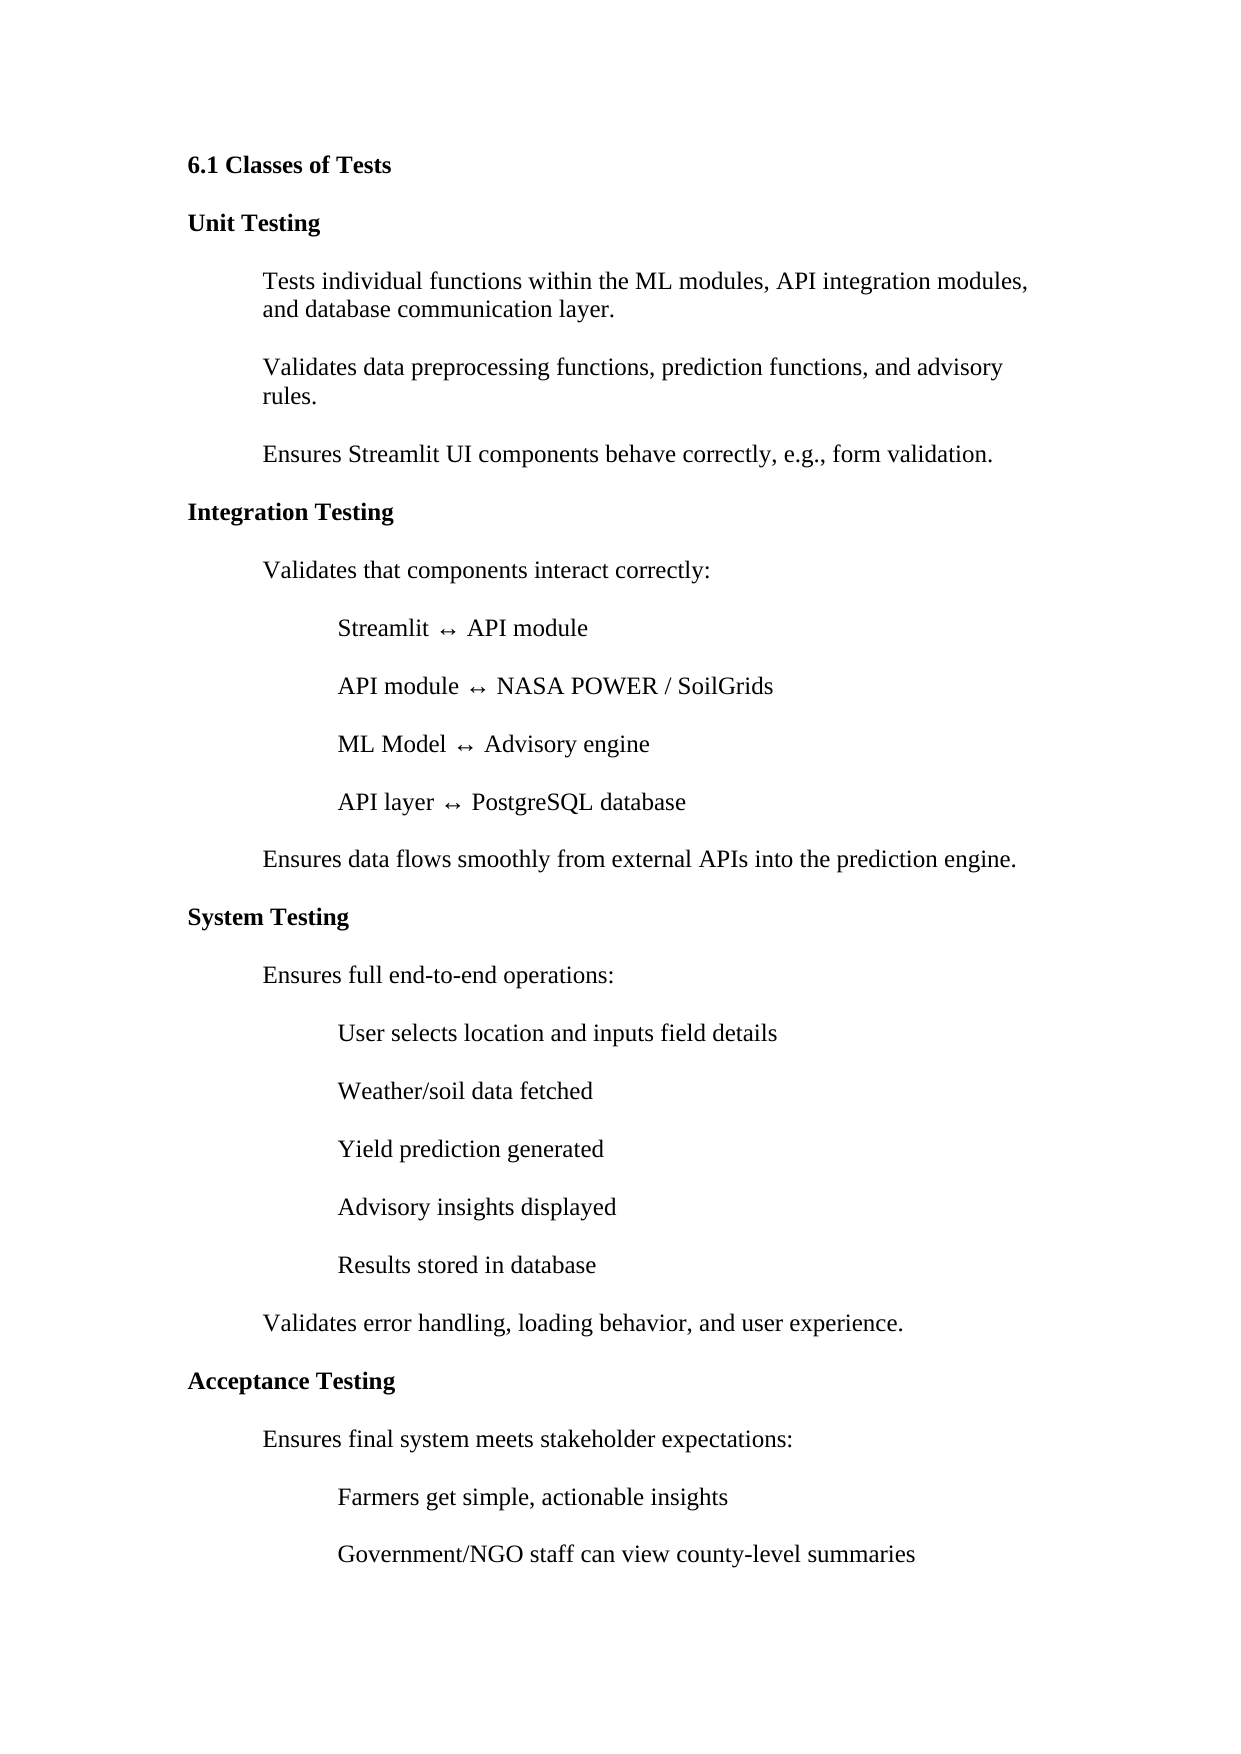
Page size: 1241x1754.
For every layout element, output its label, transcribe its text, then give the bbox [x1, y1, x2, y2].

text Weather/soil data fetched [337, 1076, 1053, 1105]
text User selects location and inputs field details [337, 1018, 1053, 1047]
text System Testing [187, 902, 1053, 931]
subtitle 6.1 Classes of Tests [187, 150, 1053, 179]
text Government/NGO staff can view county-level summaries [337, 1539, 1053, 1568]
text ML Model ↔ Advisory engine [337, 729, 1053, 757]
text Ensures data flows smoothly from external APIs into the prediction engine. [262, 844, 1053, 873]
text Ensures Streamlit UI components behave correctly, e.g., form validation. [262, 439, 1053, 468]
text Advisory insights displayed [337, 1192, 1053, 1221]
text Integration Testing [187, 497, 1053, 526]
text Results stored in database [337, 1250, 1053, 1279]
text API layer ↔ PostgreSQL database [337, 787, 1053, 815]
text Farmers get simple, actionable insights [337, 1482, 1053, 1510]
text Ensures full end-to-end operations: [262, 960, 1053, 989]
text Yield prediction generated [337, 1134, 1053, 1163]
text Acceptance Testing [187, 1366, 1053, 1394]
text Ensures final system meets stakeholder expectations: [262, 1424, 1053, 1452]
text Validates that components interact correctly: [262, 555, 1053, 584]
text Unit Testing [187, 208, 1053, 237]
text Validates error handling, loading behavior, and user experience. [262, 1308, 1053, 1337]
text Tests individual functions within the ML modules, API integration modules, and database communication layer. [262, 266, 1053, 323]
text API module ↔ NASA POWER / SoilGrids [337, 671, 1053, 699]
text Validates data preprocessing functions, prediction functions, and advisory rules. [262, 352, 1053, 410]
text Streamlit ↔ API module [337, 613, 1053, 642]
